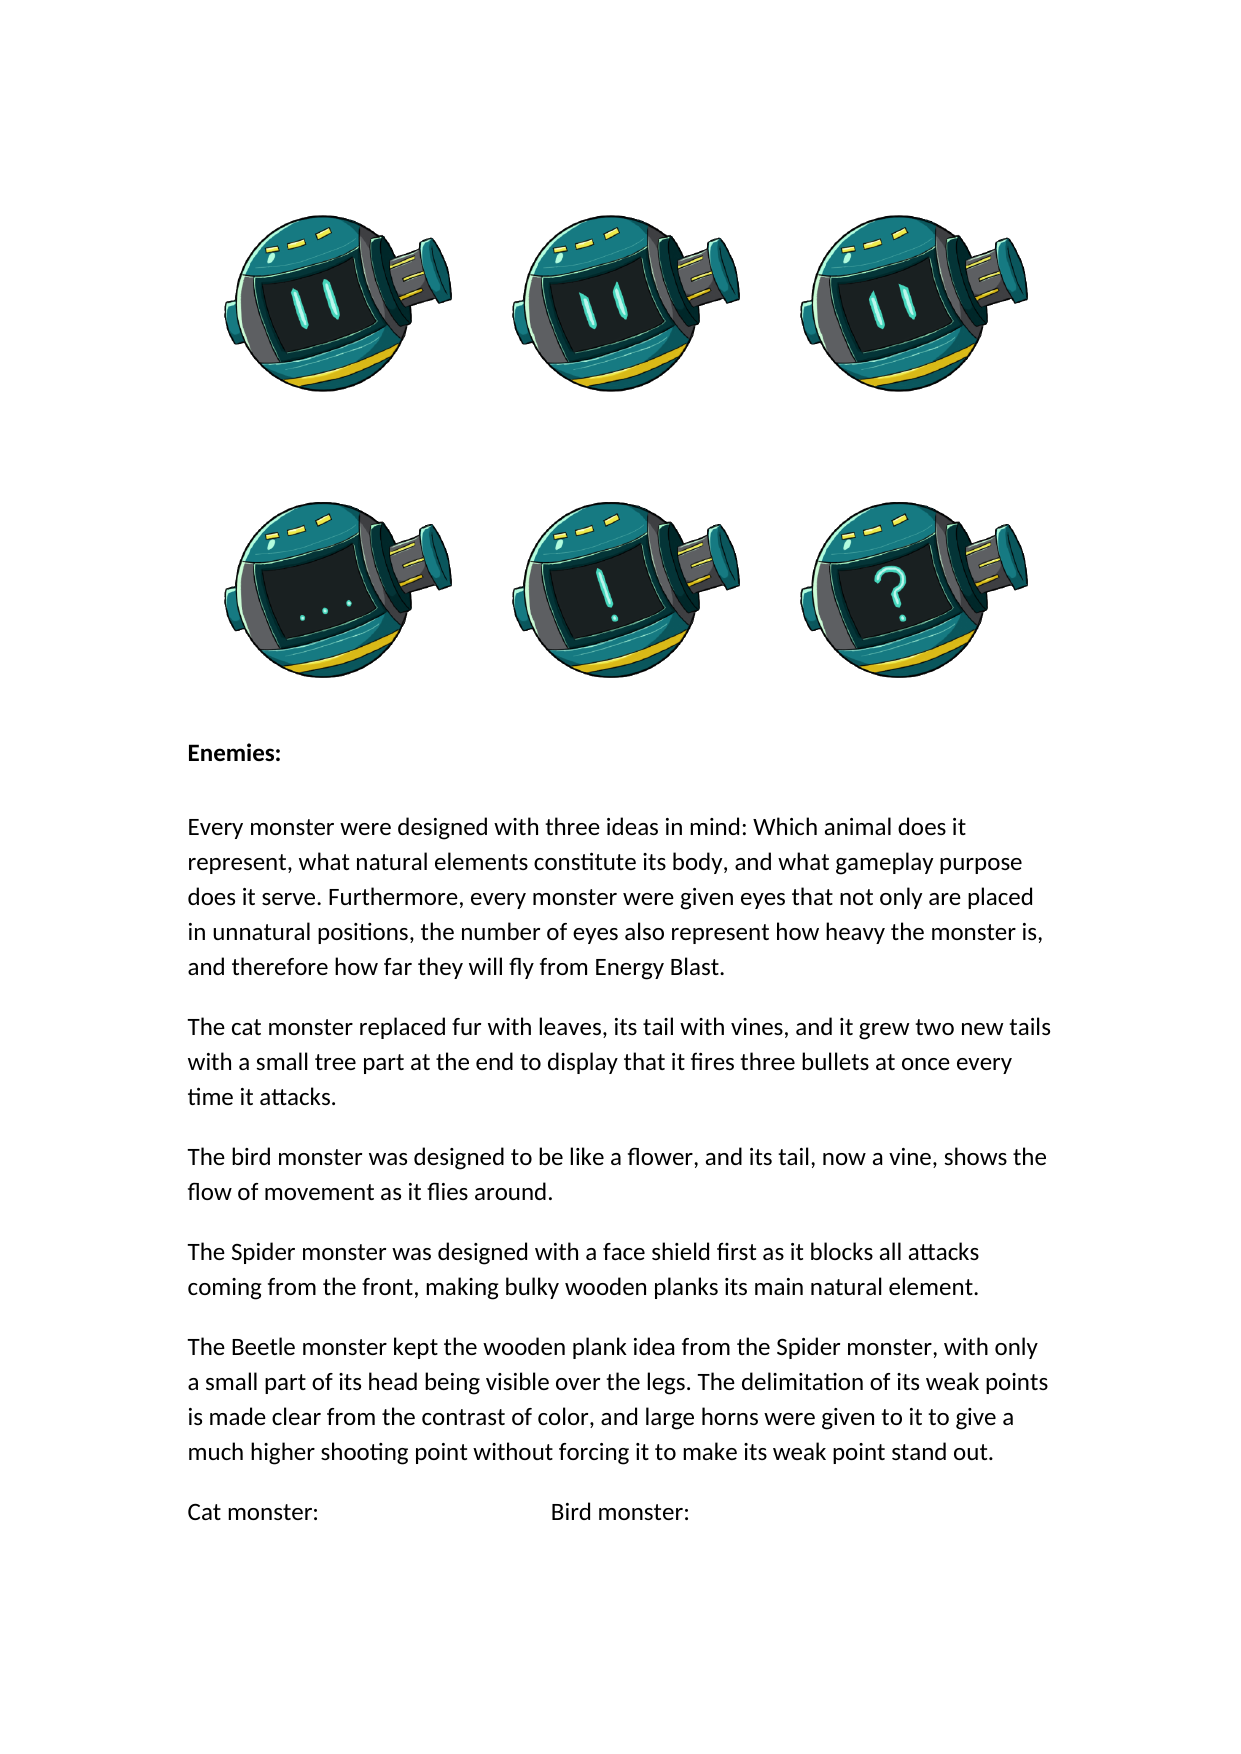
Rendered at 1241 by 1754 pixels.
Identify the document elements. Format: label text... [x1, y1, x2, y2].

picture [187, 150, 1053, 708]
text The cat monster replaced fur with leaves, its tail with vines, and it grew two new tails with a small tree part at the end to display that it fires three bullets at once every time it attacks. [187, 1011, 1053, 1112]
text The bird monster was designed to be like a flower, and its tail, now a vine, shows the flow of movement as it flies around. [187, 1141, 1053, 1207]
text Cat monster: Bird monster: [187, 1496, 1053, 1527]
text The Beetle monster kept the wooden plank idea from the Spider monster, with only a small part of its head being visible over the legs. The delimitation of its weak points is made clear from the contrast of color, and large horns were given to it to give a much higher shooting point without forcing it to make its weak point stand out. [187, 1331, 1053, 1467]
text Enemies: Every monster were designed with three ideas in mind: Which animal does it represent, what natural elements constitute its body, and what gameplay purpose does it serve. Furthermore, every monster were given eyes that not only are placed in unnatural positions, the number of eyes also represent how heavy the monster is, and therefore how far they will fly from Energy Blast. [187, 737, 1053, 982]
text The Spider monster was designed with a face shield first as it blocks all attacks coming from the front, making bulky wooden planks its main natural element. [187, 1236, 1053, 1302]
